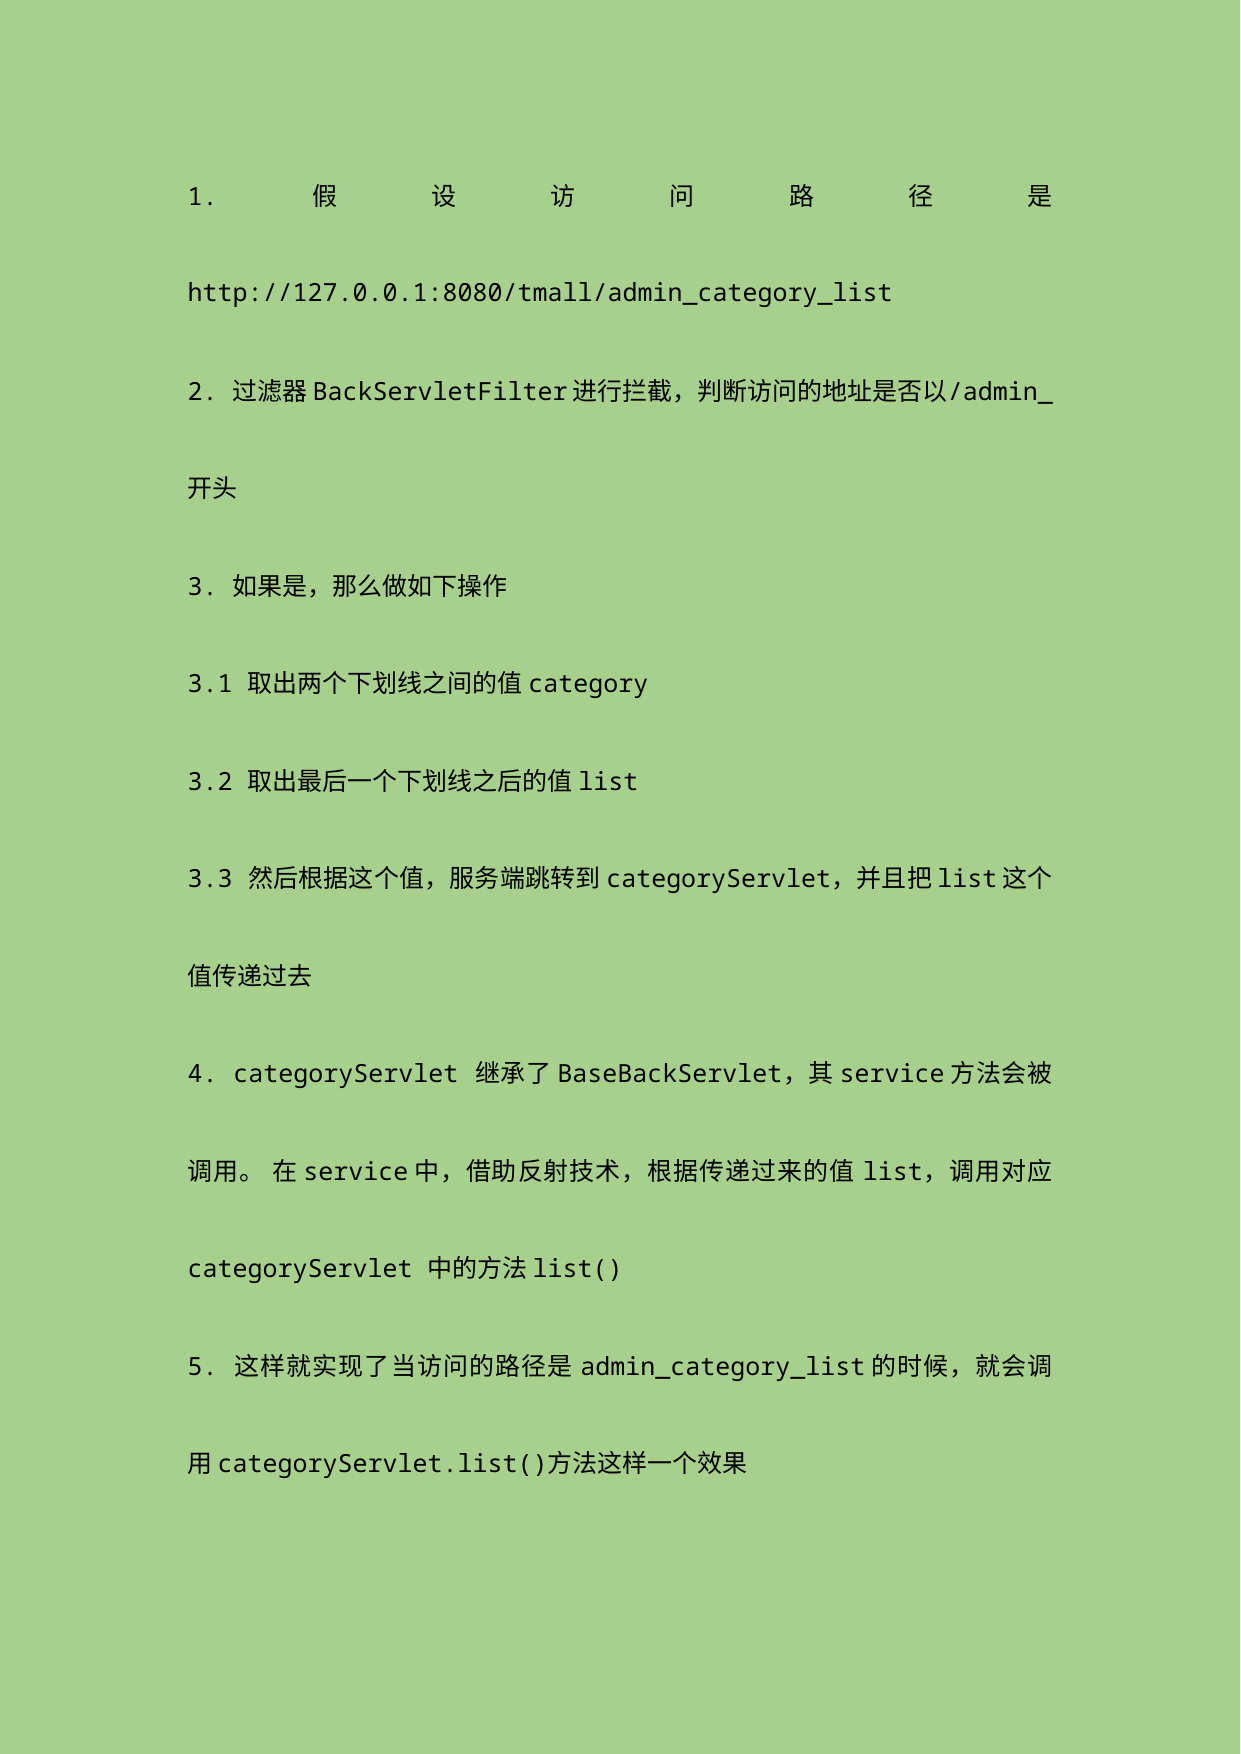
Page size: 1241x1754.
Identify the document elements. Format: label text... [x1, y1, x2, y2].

text 1.假设访问路径是 http://127.0.0.1:8080/tmall/admin_category_list 2. 过滤器BackServletFilter进行拦截，判断访问的地址是否以/admin_开头 3. 如果是，那么做如下操作 3.1 取出两个下划线之间的值 category 3.2 取出最后一个下划线之后的值 list 3.3 然后根据这个值，服务端跳转到categoryServlet，并且把list这个值传递过去 4. categoryServlet 继承了BaseBackServlet，其service方法会被调用。 在service中，借助反射技术，根据传递过来的值 list，调用对应categoryServlet 中的方法list() 5. 这样就实现了当访问的路径是 admin_category_list的时候，就会调用categoryServlet.list()方法这样一个效果 [187, 162, 1053, 1494]
